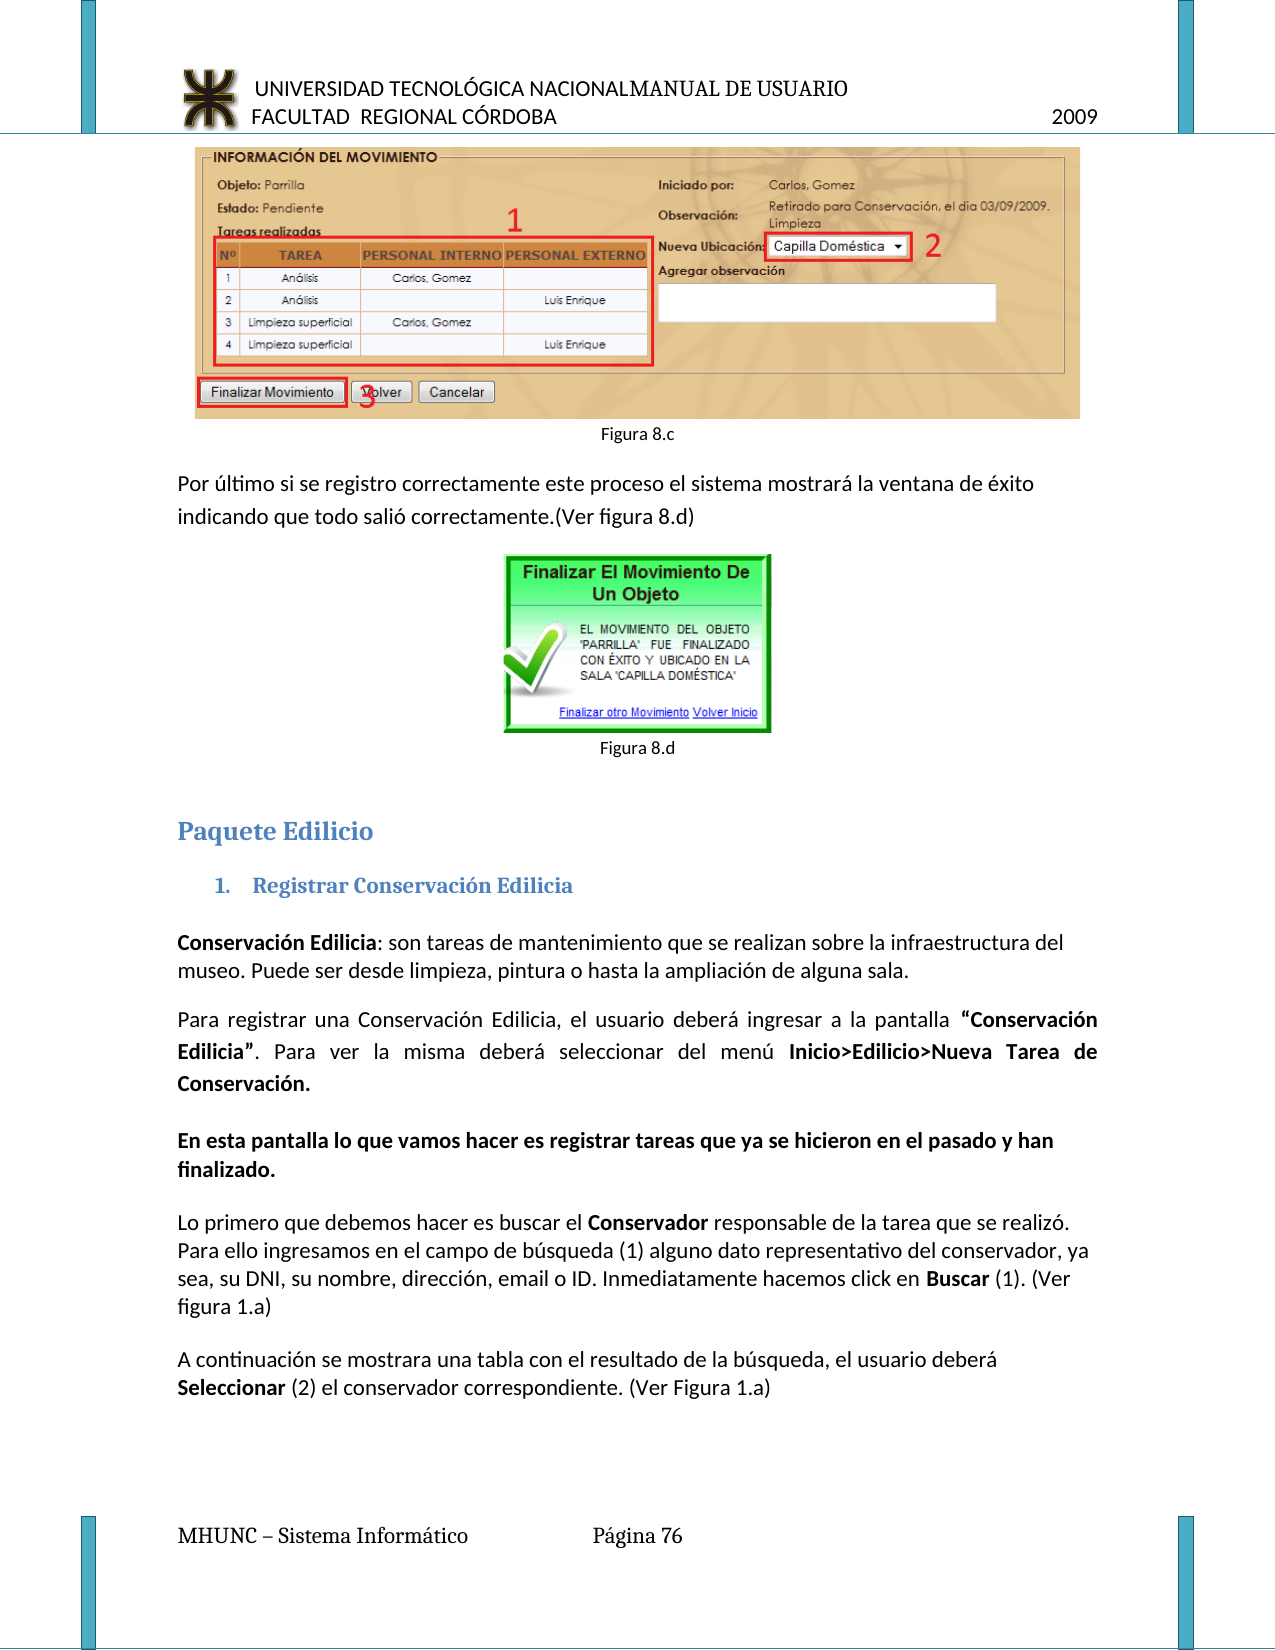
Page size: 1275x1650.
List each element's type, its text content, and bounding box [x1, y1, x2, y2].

text Por último si se registro correctamente este proceso el sistema mostrará la ventana de éxito indicando que todo salió correctamente.(Ver figura 8.d) [177, 469, 1098, 530]
picture [182, 68, 240, 132]
picture [503, 554, 772, 733]
subtitle Paquete Edilicio [177, 816, 1098, 848]
text A continuación se mostrara una tabla con el resultado de la búsqueda, el usuario deberá Seleccionar (2) el conservador correspondiente. (Ver Figura 1.a) [177, 1345, 1098, 1401]
text Conservación Edilicia: son tareas de mantenimiento que se realizan sobre la infraestructura del museo. Puede ser desde limpieza, pintura o hasta la ampliación de alguna sala. [177, 928, 1098, 984]
subtitle Registrar Conservación Edilicia [215, 873, 1098, 899]
text Lo primero que debemos hacer es buscar el Conservador responsable de la tarea que se realizó. Para ello ingresamos en el campo de búsqueda (1) alguno dato representativo del conservador, ya sea, su DNI, su nombre, dirección, email o ID. Inmediatamente hacemos click en Buscar (1). (Ver figura 1.a) [177, 1208, 1098, 1320]
text Figura 8.d [177, 555, 1098, 791]
text Para registrar una Conservación Edilicia, el usuario deberá ingresar a la pantalla “Conservación Edilicia”. Para ver la misma deberá seleccionar del menú Inicio>Edilicio>Nueva Tarea de Conservación. [177, 1005, 1098, 1097]
text En esta pantalla lo que vamos hacer es registrar tareas que ya se hicieron en el pasado y han finalizado. [177, 1127, 1098, 1183]
picture [194, 147, 1081, 419]
